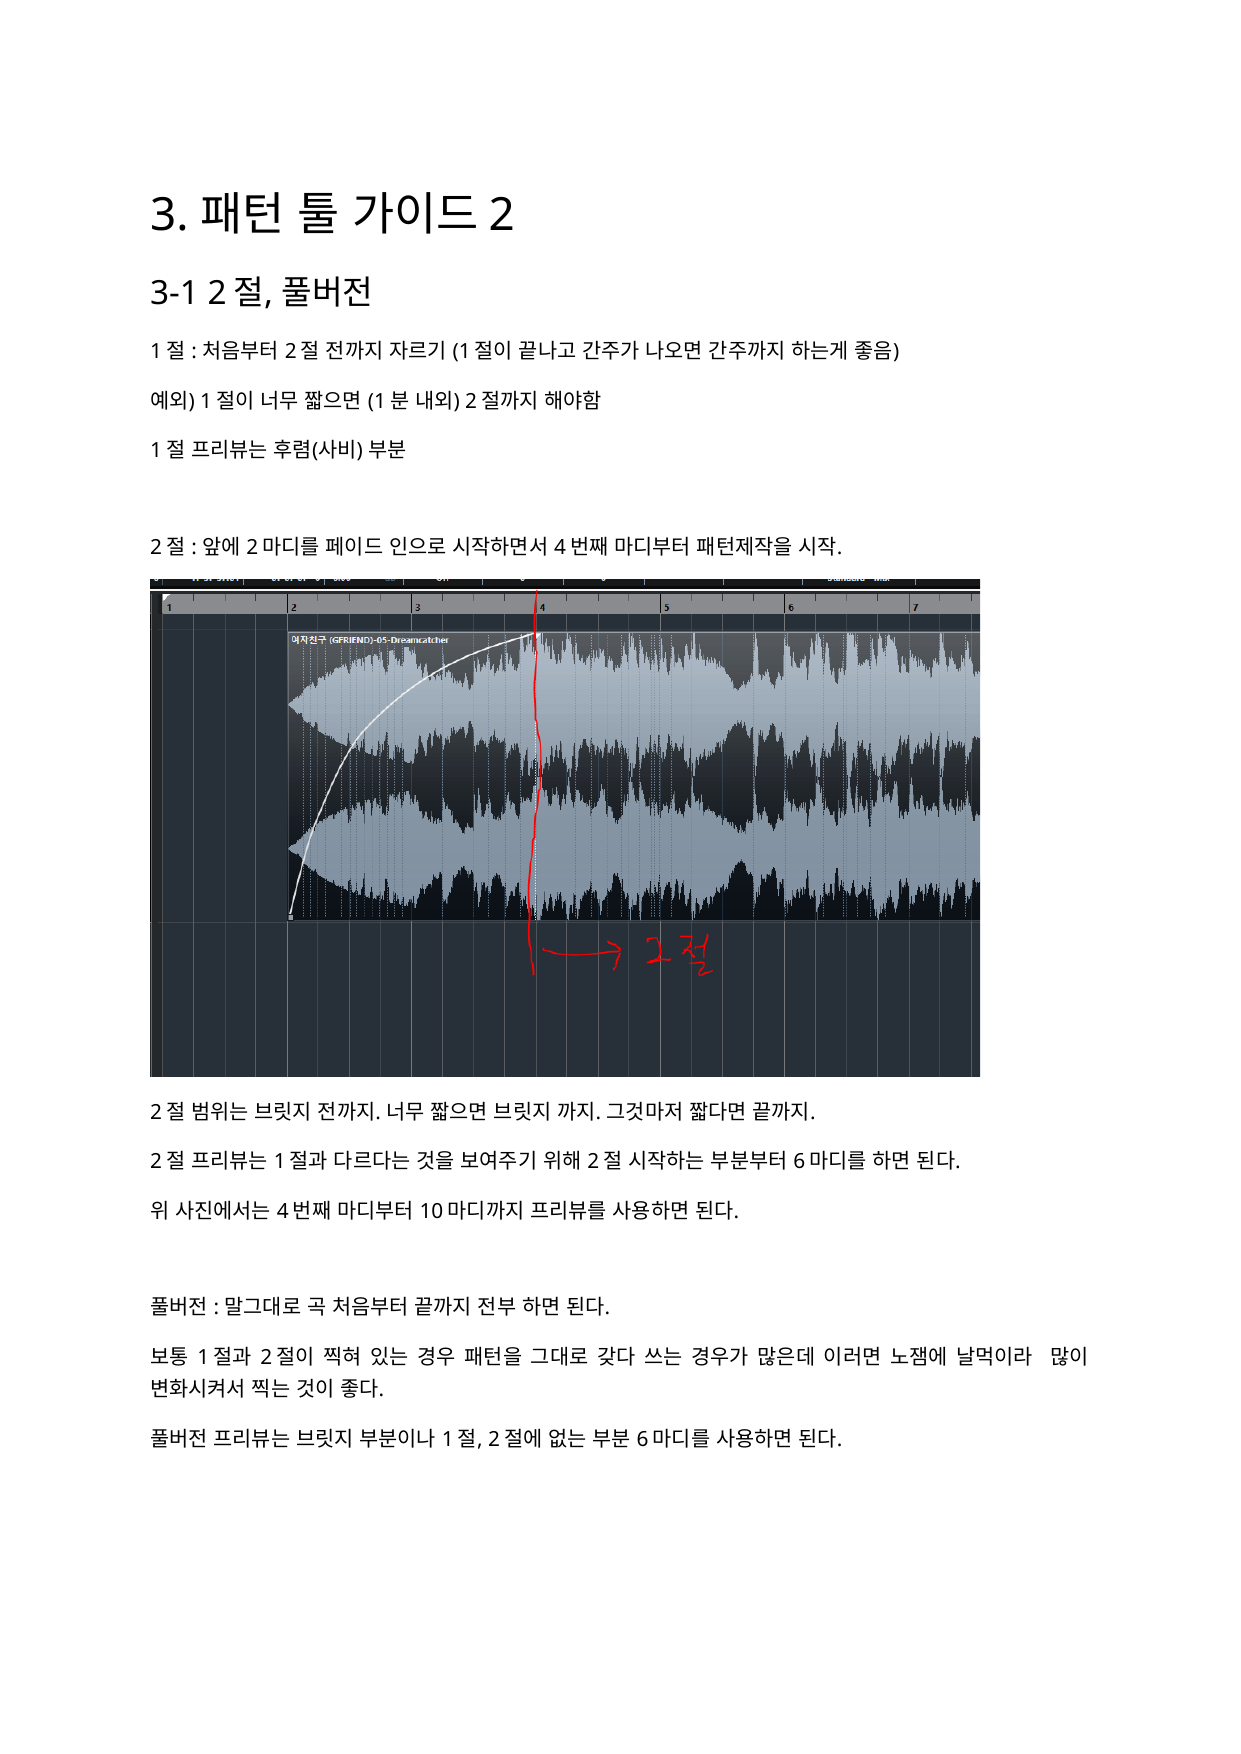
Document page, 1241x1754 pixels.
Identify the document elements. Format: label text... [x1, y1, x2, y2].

text 3-1 2절, 풀버전 [150, 266, 1090, 314]
text 2절 범위는 브릿지 전까지. 너무 짧으면 브릿지 까지. 그것마저 짧다면 끝까지. [150, 1095, 1090, 1126]
text 3. 패턴 툴 가이드2 [150, 177, 1090, 244]
text 1절 프리뷰는 후렴(사비) 부분 [150, 433, 1090, 464]
picture [150, 579, 980, 1077]
text 보통 1절과 2절이 찍혀 있는 경우 패턴을 그대로 갖다 쓰는 경우가 많은데 이러면 노잼에 날먹이라 많이 변화시켜서 찍는 것이 좋다. [150, 1340, 1090, 1403]
text 2절 프리뷰는 1절과 다르다는 것을 보여주기 위해 2절 시작하는 부분부터 6마디를 하면 된다. [150, 1144, 1090, 1175]
text 2절 : 앞에 2마디를 페이드 인으로 시작하면서 4번째 마디부터 패턴제작을 시작. [150, 530, 1090, 560]
text 풀버전 : 말그대로 곡 처음부터 끝까지 전부 하면 된다. [150, 1291, 1090, 1321]
text 예외) 1절이 너무 짧으면 (1분 내외) 2절까지 해야함 [150, 384, 1090, 414]
text 1절 : 처음부터 2절 전까지 자르기 (1절이 끝나고 간주가 나오면 간주까지 하는게 좋음) [150, 335, 1090, 365]
text 풀버전 프리뷰는 브릿지 부분이나 1절, 2절에 없는 부분 6마디를 사용하면 된다. [150, 1422, 1090, 1452]
text 위 사진에서는 4번째 마디부터 10마디까지 프리뷰를 사용하면 된다. [150, 1194, 1090, 1224]
